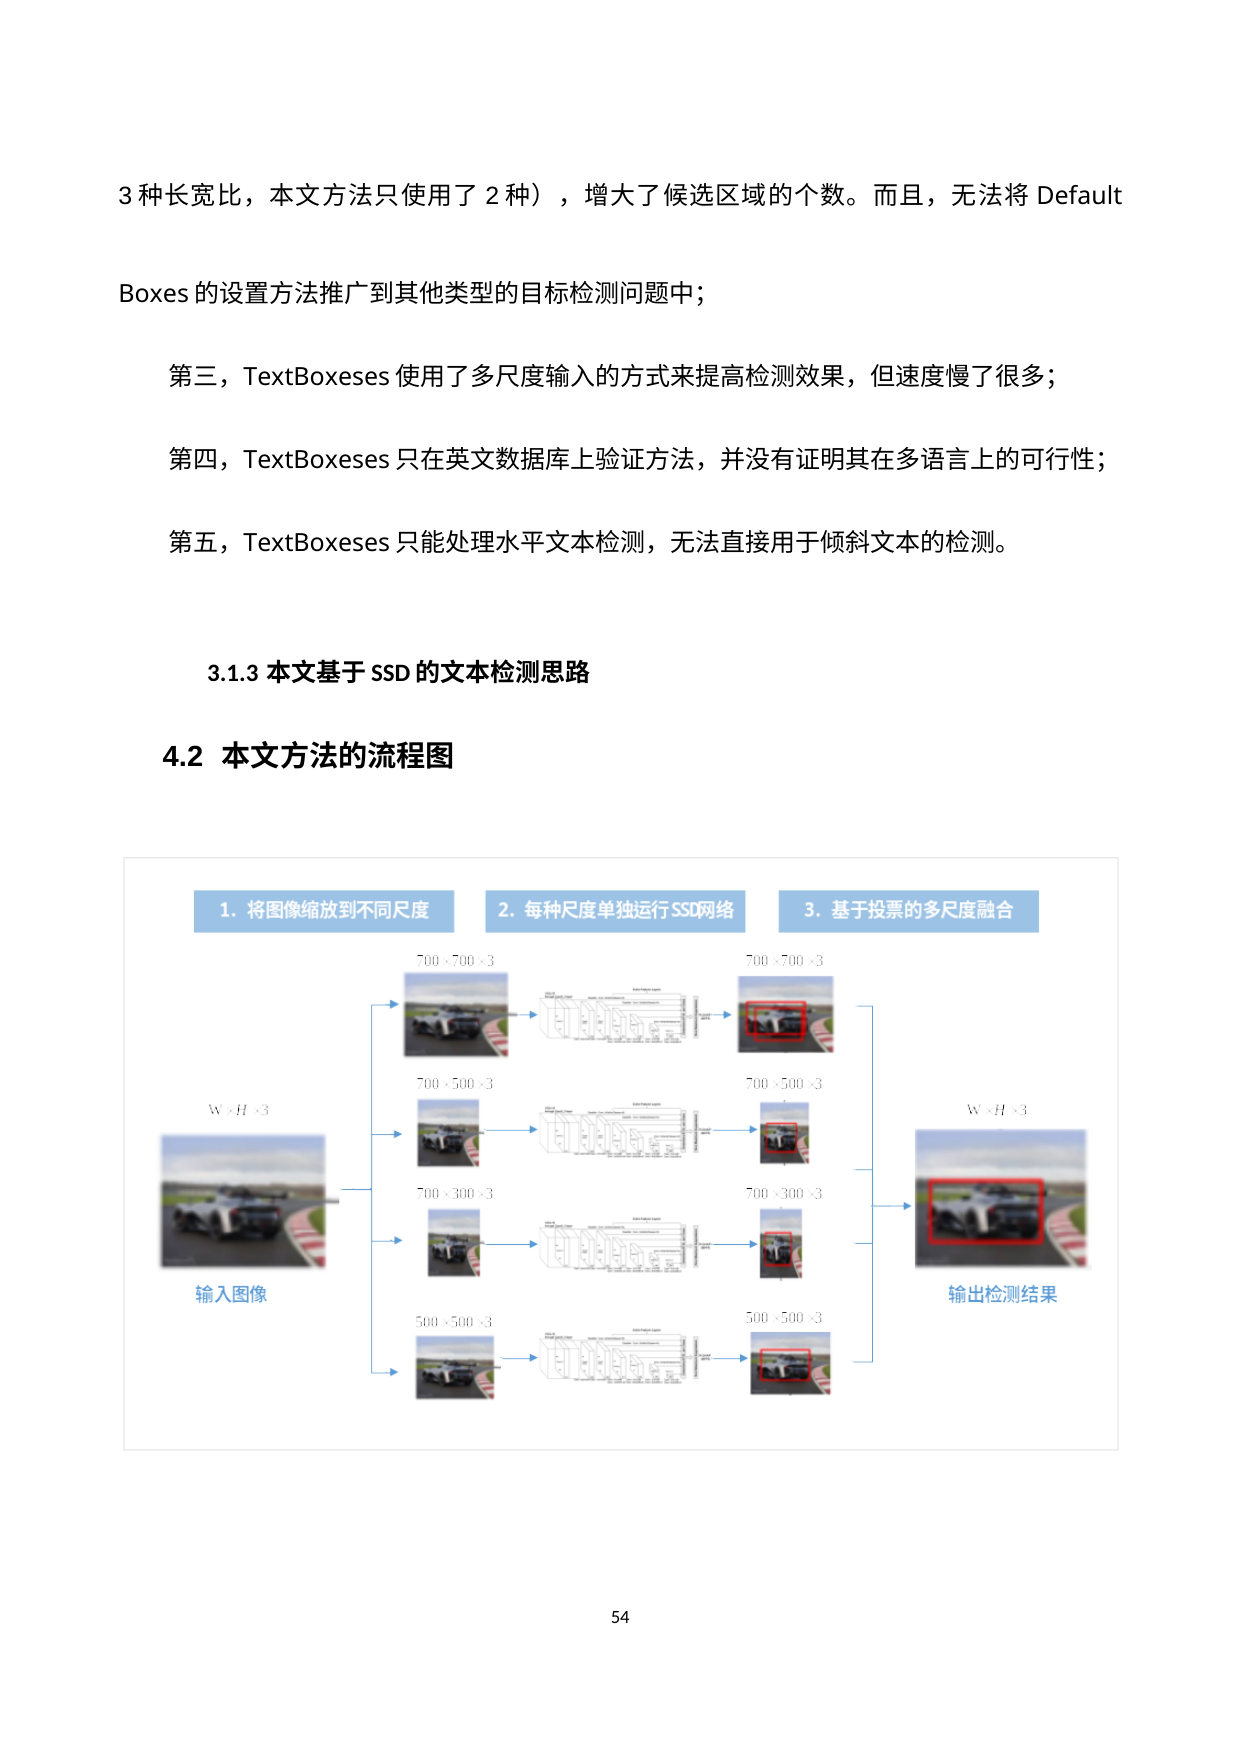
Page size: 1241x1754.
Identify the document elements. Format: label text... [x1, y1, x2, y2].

subtitle 本文方法的流程图 [162, 721, 1100, 786]
subtitle 本文基于SSD的文本检测思路 [207, 638, 1100, 703]
text 第三，TextBoxeses使用了多尺度输入的方式来提高检测效果，但速度慢了很多； [118, 342, 1122, 407]
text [118, 161, 1122, 324]
text 第四，TextBoxeses只在英文数据库上验证方法，并没有证明其在多语言上的可行性； [118, 425, 1122, 490]
text 第五，TextBoxeses只能处理水平文本检测，无法直接用于倾斜文本的检测。 [118, 508, 1122, 573]
